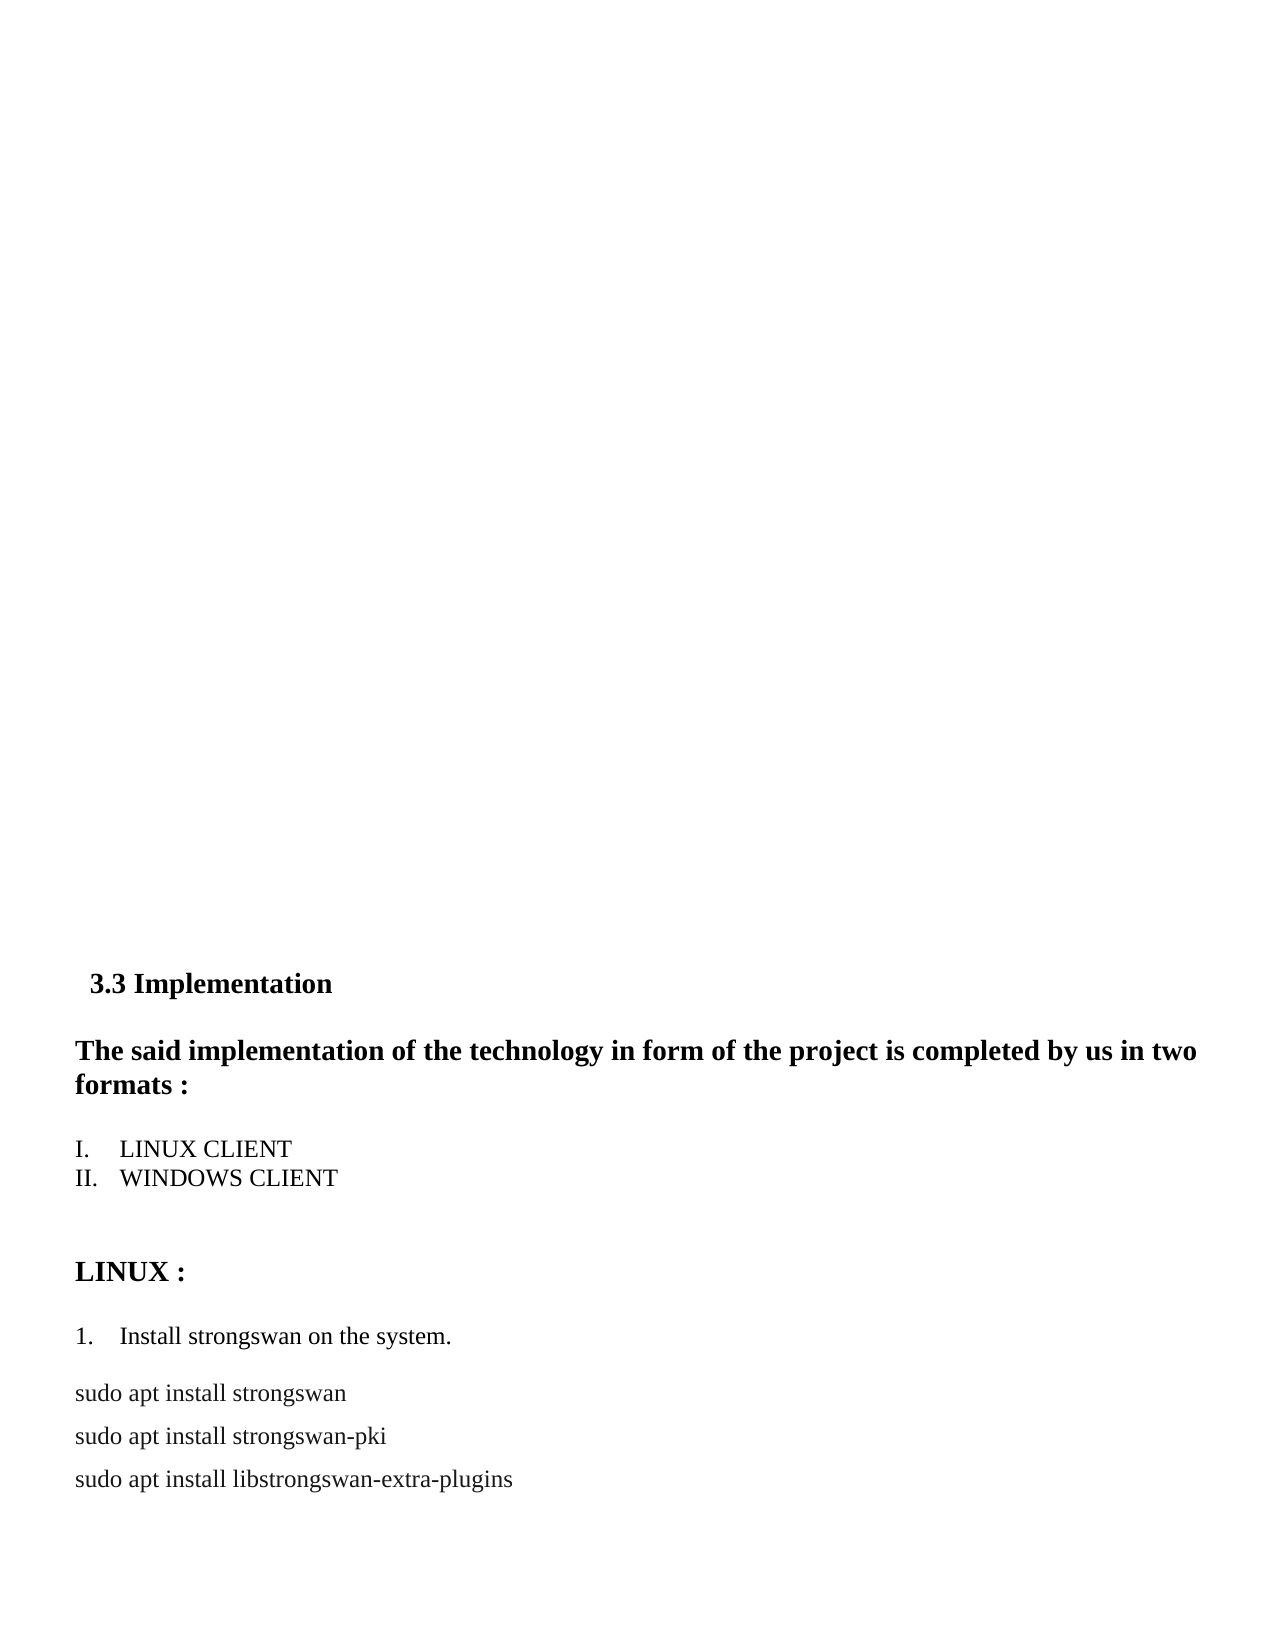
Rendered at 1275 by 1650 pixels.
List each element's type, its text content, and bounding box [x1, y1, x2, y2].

text sudo apt install strongswan [75, 1378, 1200, 1407]
text sudo apt install strongswan-pki [75, 1421, 1200, 1450]
text The said implementation of the technology in form of the project is completed by us in two formats : [75, 1033, 1200, 1100]
list LINUX CLIENT [75, 1134, 1200, 1163]
text 3.3 Implementation [75, 966, 1200, 1000]
text sudo apt install libstrongswan-extra-plugins [75, 1464, 1200, 1493]
list Install strongswan on the system. [75, 1321, 1200, 1349]
text LINUX : [75, 1254, 1200, 1287]
list WINDOWS CLIENT [75, 1163, 1200, 1191]
